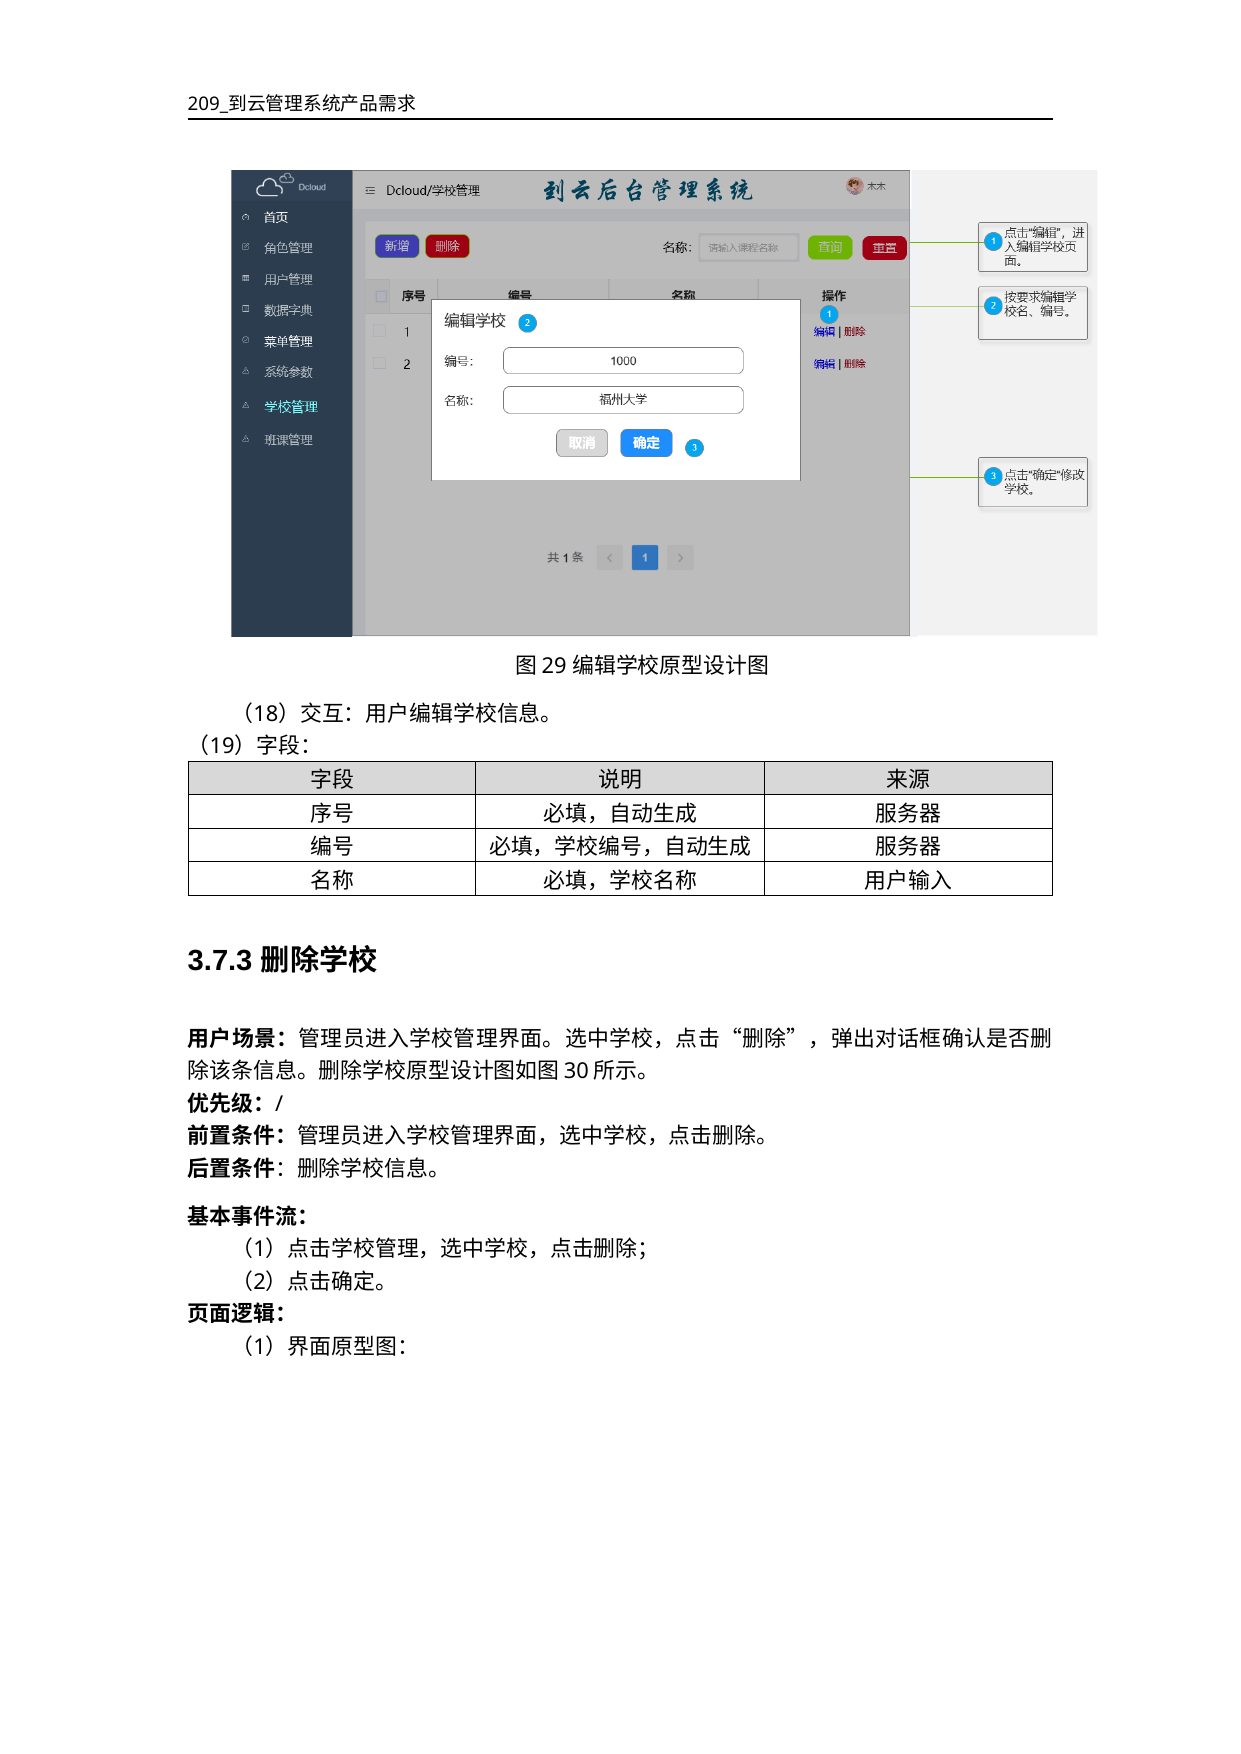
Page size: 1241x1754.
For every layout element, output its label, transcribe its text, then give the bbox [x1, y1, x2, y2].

table_cell 必填，自动生成 [476, 795, 764, 828]
table_cell 服务器 [765, 795, 1052, 828]
table_cell 必填，学校名称 [476, 862, 764, 895]
table_cell 编号 [189, 829, 475, 861]
text 图29 编辑学校原型设计图 [187, 647, 1053, 680]
text 前置条件：管理员进入学校管理界面，选中学校，点击删除。 [187, 1118, 1053, 1150]
text （1）点击学校管理，选中学校，点击删除； [187, 1231, 1053, 1263]
table_cell 服务器 [765, 829, 1052, 861]
picture [231, 170, 1098, 637]
text 用户场景：管理员进入学校管理界面。选中学校，点击“删除”，弹出对话框确认是否删除该条信息。删除学校原型设计图如图30所示。 [187, 1020, 1053, 1085]
table_cell 必填，学校编号，自动生成 [476, 829, 764, 861]
text 优先级：/ [187, 1085, 1053, 1118]
text （2）点击确定。 [187, 1263, 1053, 1296]
table_cell 用户输入 [765, 862, 1052, 895]
list 字段： [187, 728, 1053, 761]
text 基本事件流： [187, 1198, 1053, 1231]
table_header 来源 [765, 762, 1052, 794]
subtitle 3.7.3 删除学校 [187, 925, 1053, 990]
table_header 字段 [189, 762, 475, 794]
text 页面逻辑： [187, 1296, 1053, 1328]
table_cell 名称 [189, 862, 475, 895]
text 后置条件：删除学校信息。 [187, 1150, 1053, 1183]
text （1）界面原型图： [187, 1328, 1053, 1361]
table_header 说明 [476, 762, 764, 794]
table_cell 序号 [189, 795, 475, 828]
list 交互：用户编辑学校信息。 [187, 696, 1053, 728]
